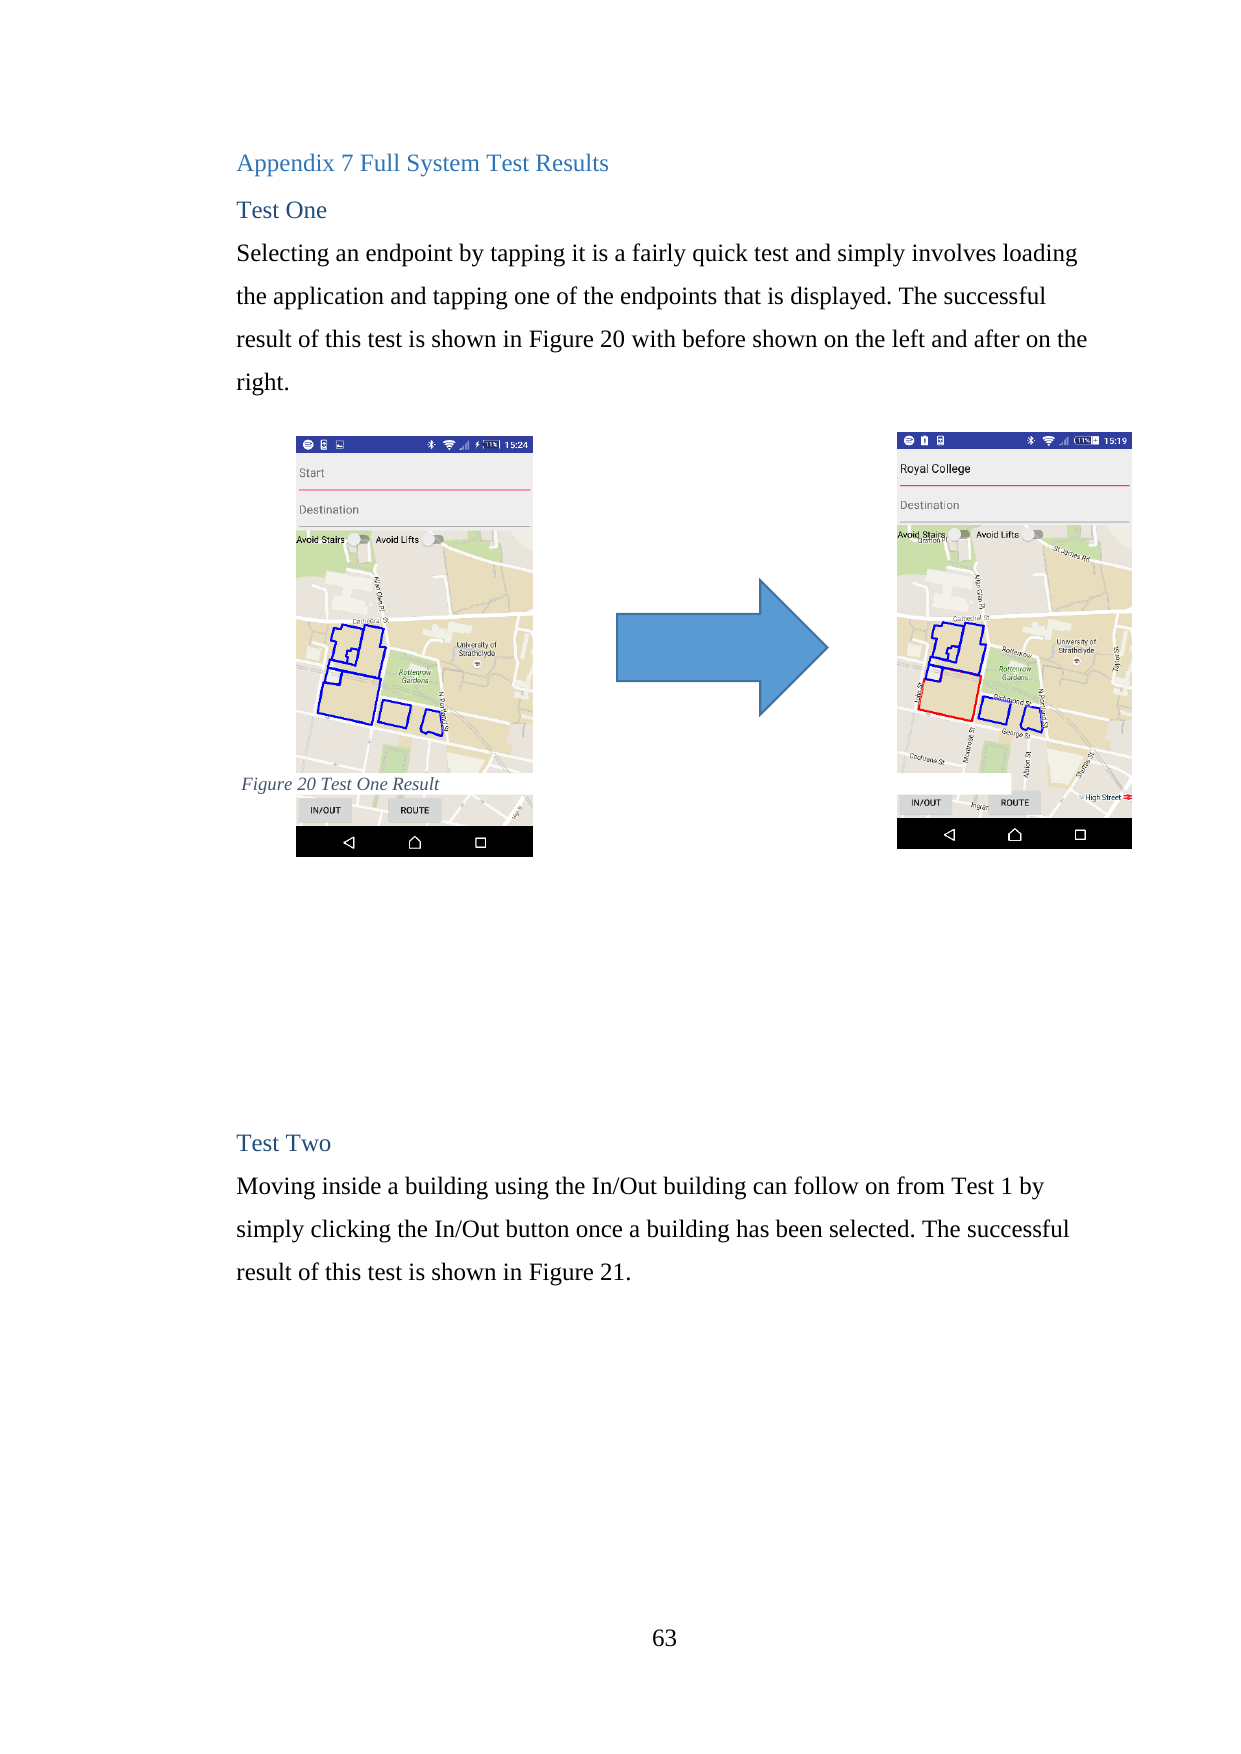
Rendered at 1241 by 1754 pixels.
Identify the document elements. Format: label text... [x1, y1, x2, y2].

picture [296, 436, 533, 773]
subtitle Test Two [236, 1128, 1092, 1157]
picture [296, 795, 533, 857]
text Selecting an endpoint by tapping it is a fairly quick test and simply involves loading the application and tapping one of the endpoints that is displayed. The successful result of this test is shown in Figure 20 with before shown on the left and after on the right. [236, 238, 1092, 396]
subtitle Test One [236, 195, 1092, 224]
text Moving inside a building using the In/Out building can follow on from Test 1 by simply clicking the In/Out button once a building has been selected. The successful result of this test is shown in Figure 21. [236, 1171, 1092, 1286]
subtitle Appendix 7 Full System Test Results [236, 148, 1092, 176]
picture [897, 432, 1132, 849]
